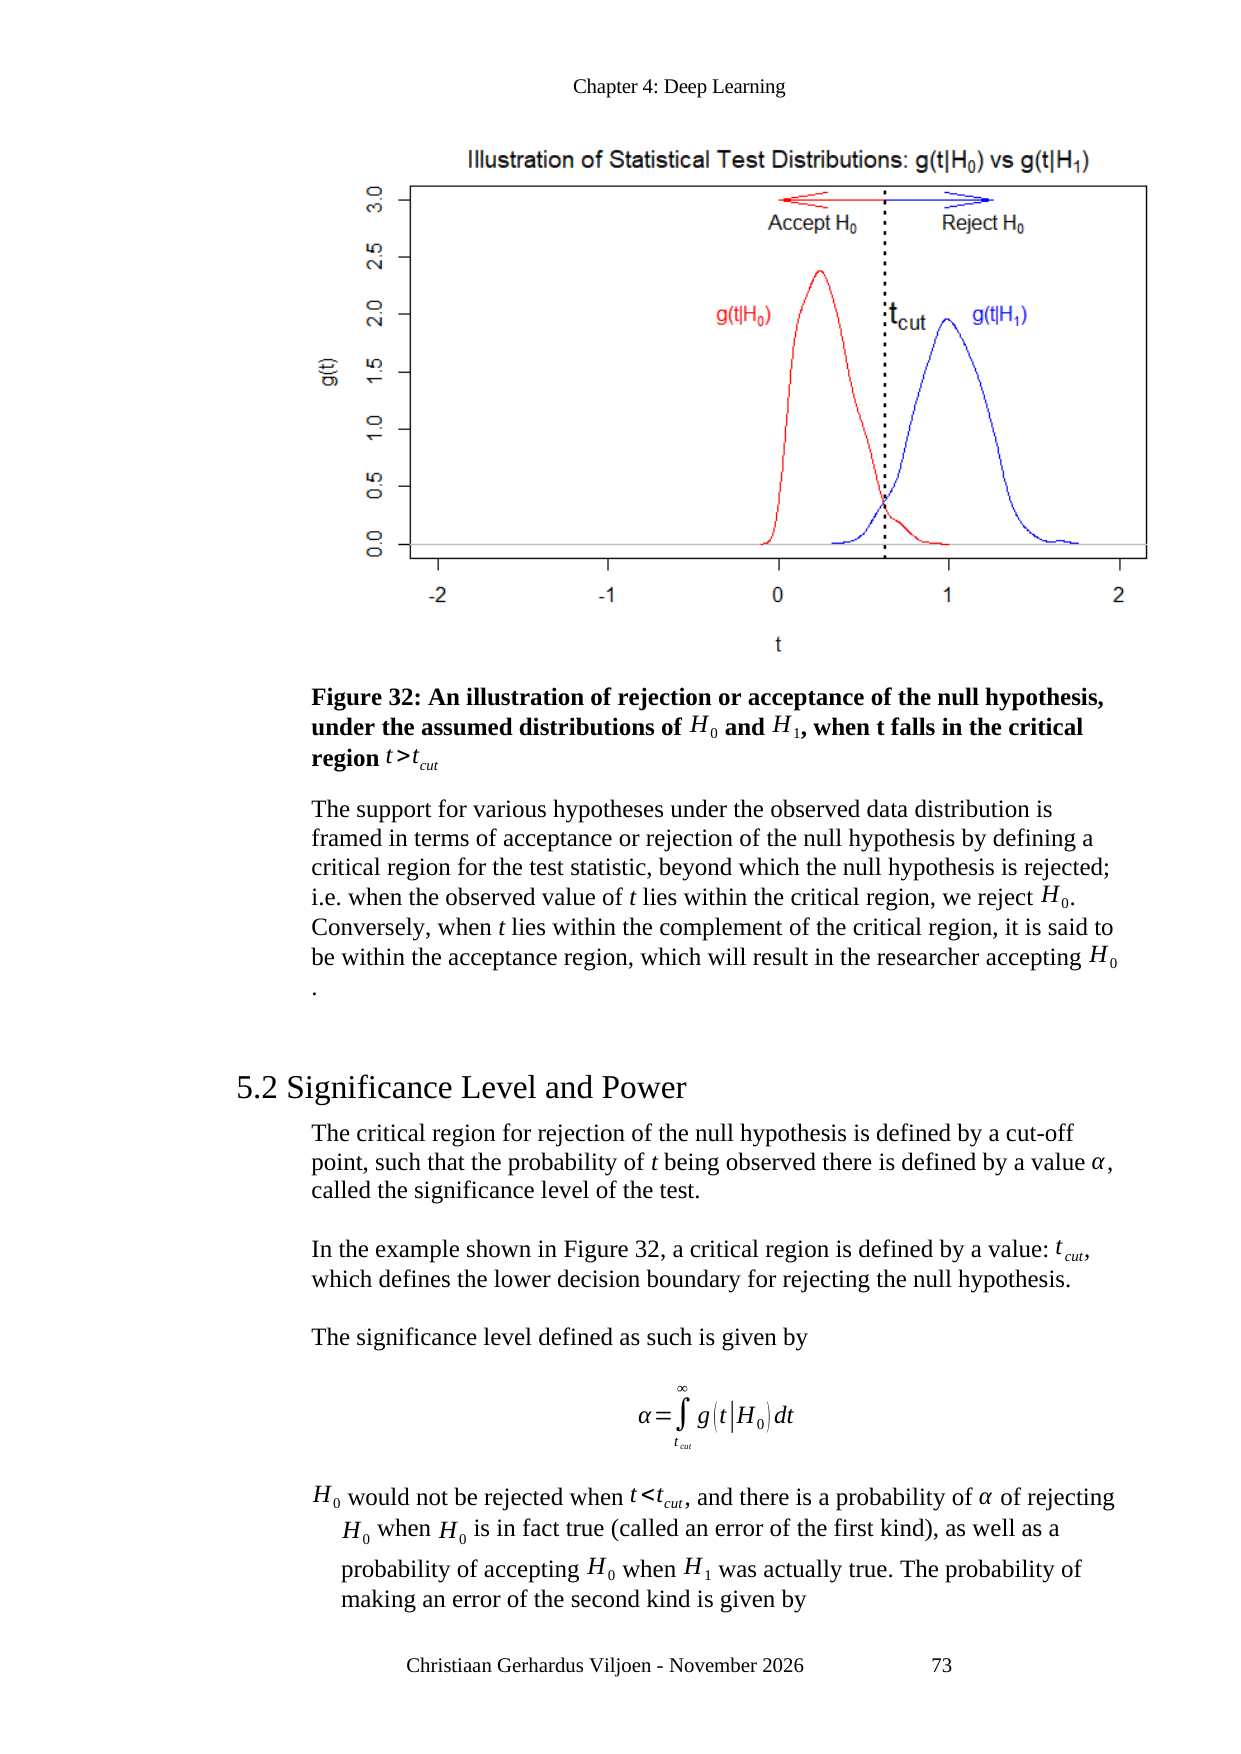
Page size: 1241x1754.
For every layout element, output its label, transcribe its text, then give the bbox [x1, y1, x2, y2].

picture [311, 135, 1198, 682]
text The support for various hypotheses under the observed data distribution is framed in terms of acceptance or rejection of the null hypothesis by defining a critical region for the test statistic, beyond which the null hypothesis is rejected; i.e. when the observed value of t lies within the critical region, we reject . Conversely, when t lies within the complement of the critical region, it is said to be within the acceptance region, which will result in the researcher accepting . [311, 794, 1122, 1001]
subtitle Significance Level and Power [236, 1067, 1122, 1105]
text The critical region for rejection of the null hypothesis is defined by a cut-off point, such that the probability of t being observed there is defined by a value , called the significance level of the test. [311, 1118, 1122, 1204]
text would not be rejected when , and there is a probability of of rejecting when is in fact true (called an error of the first kind), as well as a probability of accepting when was actually true. The probability of making an error of the second kind is given by [311, 1481, 1122, 1613]
text Figure 32: An illustration of rejection or acceptance of the null hypothesis, under the assumed distributions of and , when t falls in the critical region [311, 682, 1122, 773]
text The significance level defined as such is given by [311, 1322, 1122, 1351]
text In the example shown in Figure 32, a critical region is defined by a value: , which defines the lower decision boundary for rejecting the null hypothesis. [311, 1233, 1122, 1293]
